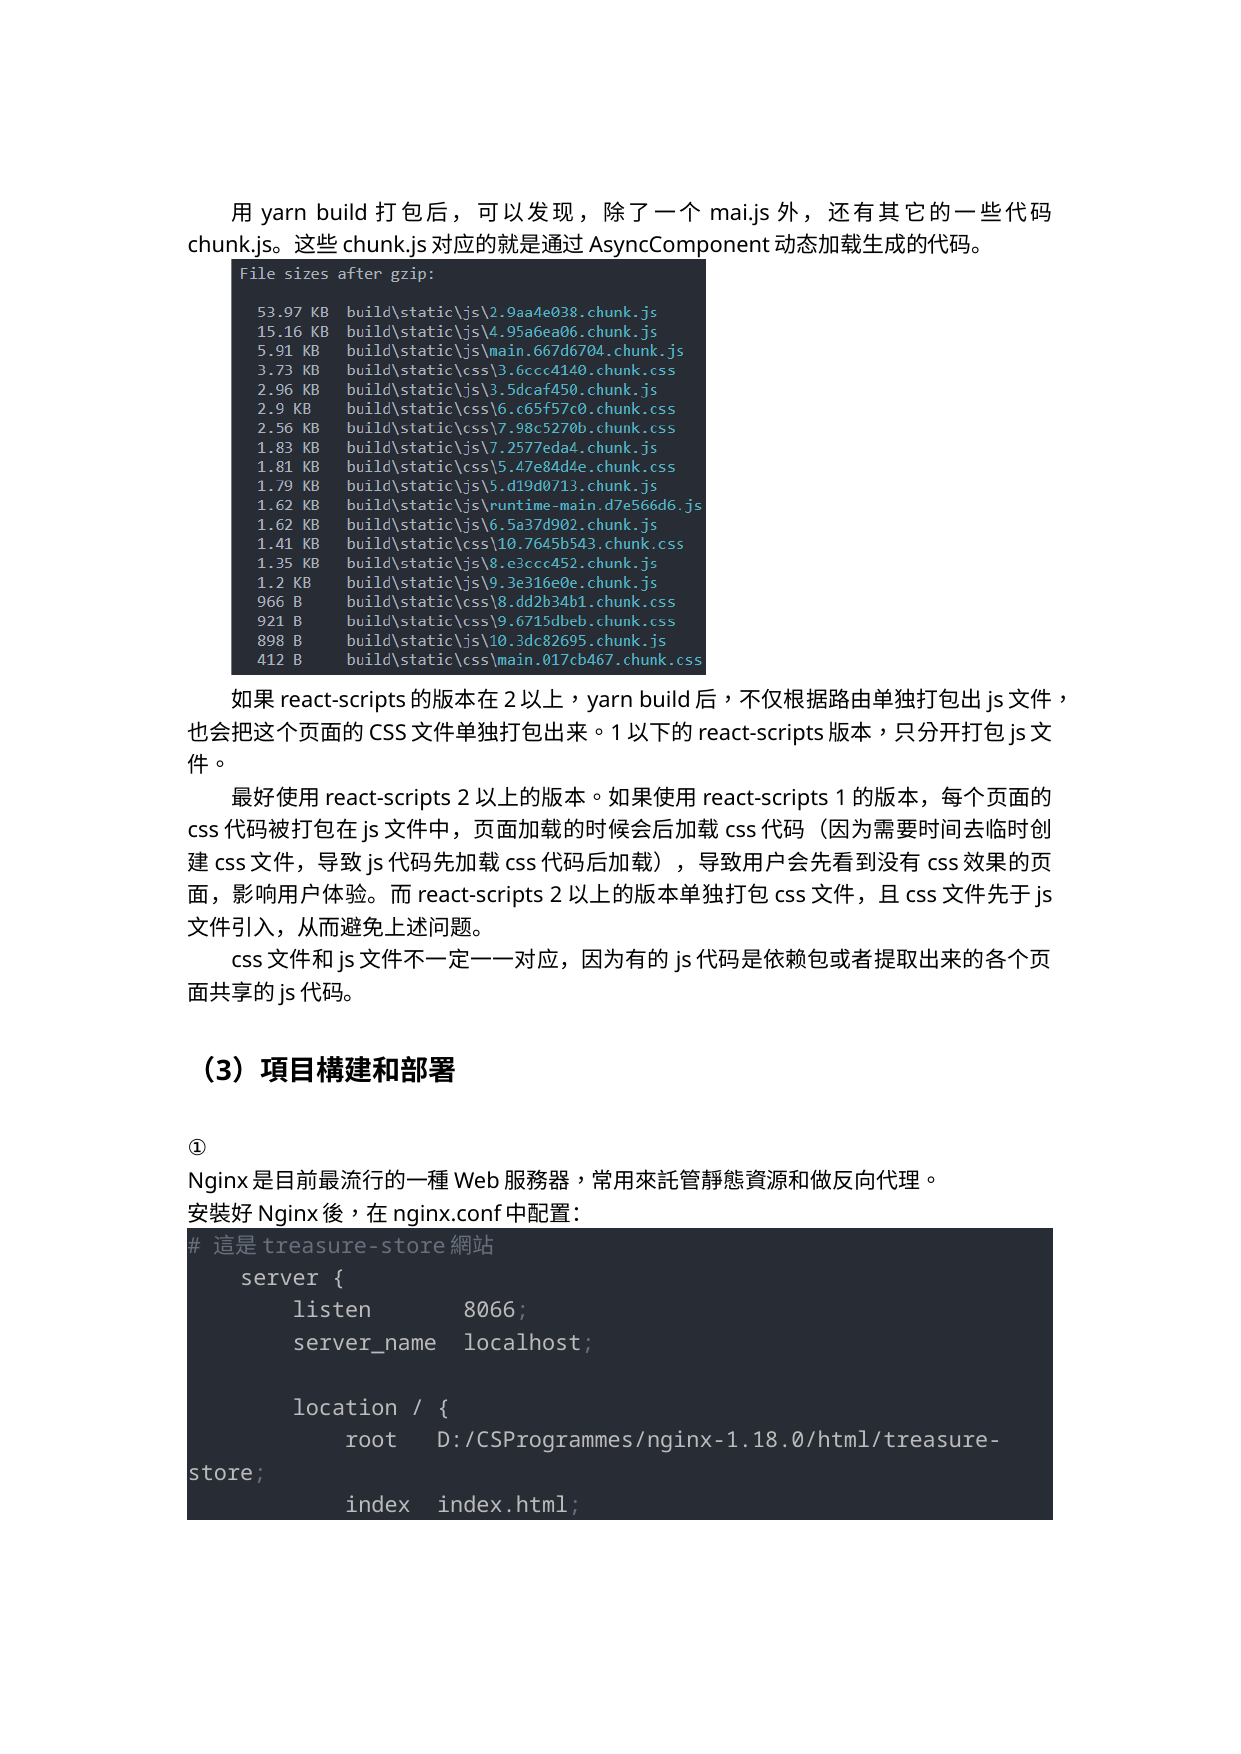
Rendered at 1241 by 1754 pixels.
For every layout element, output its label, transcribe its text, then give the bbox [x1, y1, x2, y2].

text server_name localhost; [187, 1325, 1053, 1358]
text server { [187, 1260, 1053, 1293]
text index index.html; [187, 1488, 1053, 1520]
text css文件和js文件不一定一一对应，因为有的js代码是依赖包或者提取出来的各个页面共享的js代码。 [187, 942, 1053, 1007]
text listen 8066; [187, 1293, 1053, 1325]
text 用yarn build打包后，可以发现，除了一个mai.js外，还有其它的一些代码chunk.js。这些chunk.js对应的就是通过AsyncComponent动态加载生成的代码。 [187, 194, 1053, 259]
text ① [187, 1130, 1053, 1163]
subtitle （3）項目構建和部署 [187, 1036, 1053, 1101]
text location / { [187, 1390, 1053, 1423]
text 最好使用react-scripts 2以上的版本。如果使用react-scripts 1的版本，每个页面的css代码被打包在js文件中，页面加载的时候会后加载css代码（因为需要时间去临时创建css文件，导致js代码先加载css代码后加载），导致用户会先看到没有css效果的页面，影响用户体验。而react-scripts 2以上的版本单独打包css文件，且css文件先于js文件引入，从而避免上述问题。 [187, 779, 1053, 942]
text root D:/CSProgrammes/nginx-1.18.0/html/treasure-store; [187, 1423, 1053, 1488]
text 安裝好Nginx後，在nginx.conf中配置： [187, 1195, 1053, 1228]
picture [231, 259, 706, 675]
text # 這是treasure-store網站 [187, 1228, 1053, 1260]
text Nginx是目前最流行的一種Web服務器，常用來託管靜態資源和做反向代理。 [187, 1163, 1053, 1195]
text 如果react-scripts的版本在2以上，yarn build后，不仅根据路由单独打包出js文件，也会把这个页面的CSS文件单独打包出来。1以下的react-scripts版本，只分开打包js文件。 [187, 682, 1053, 779]
